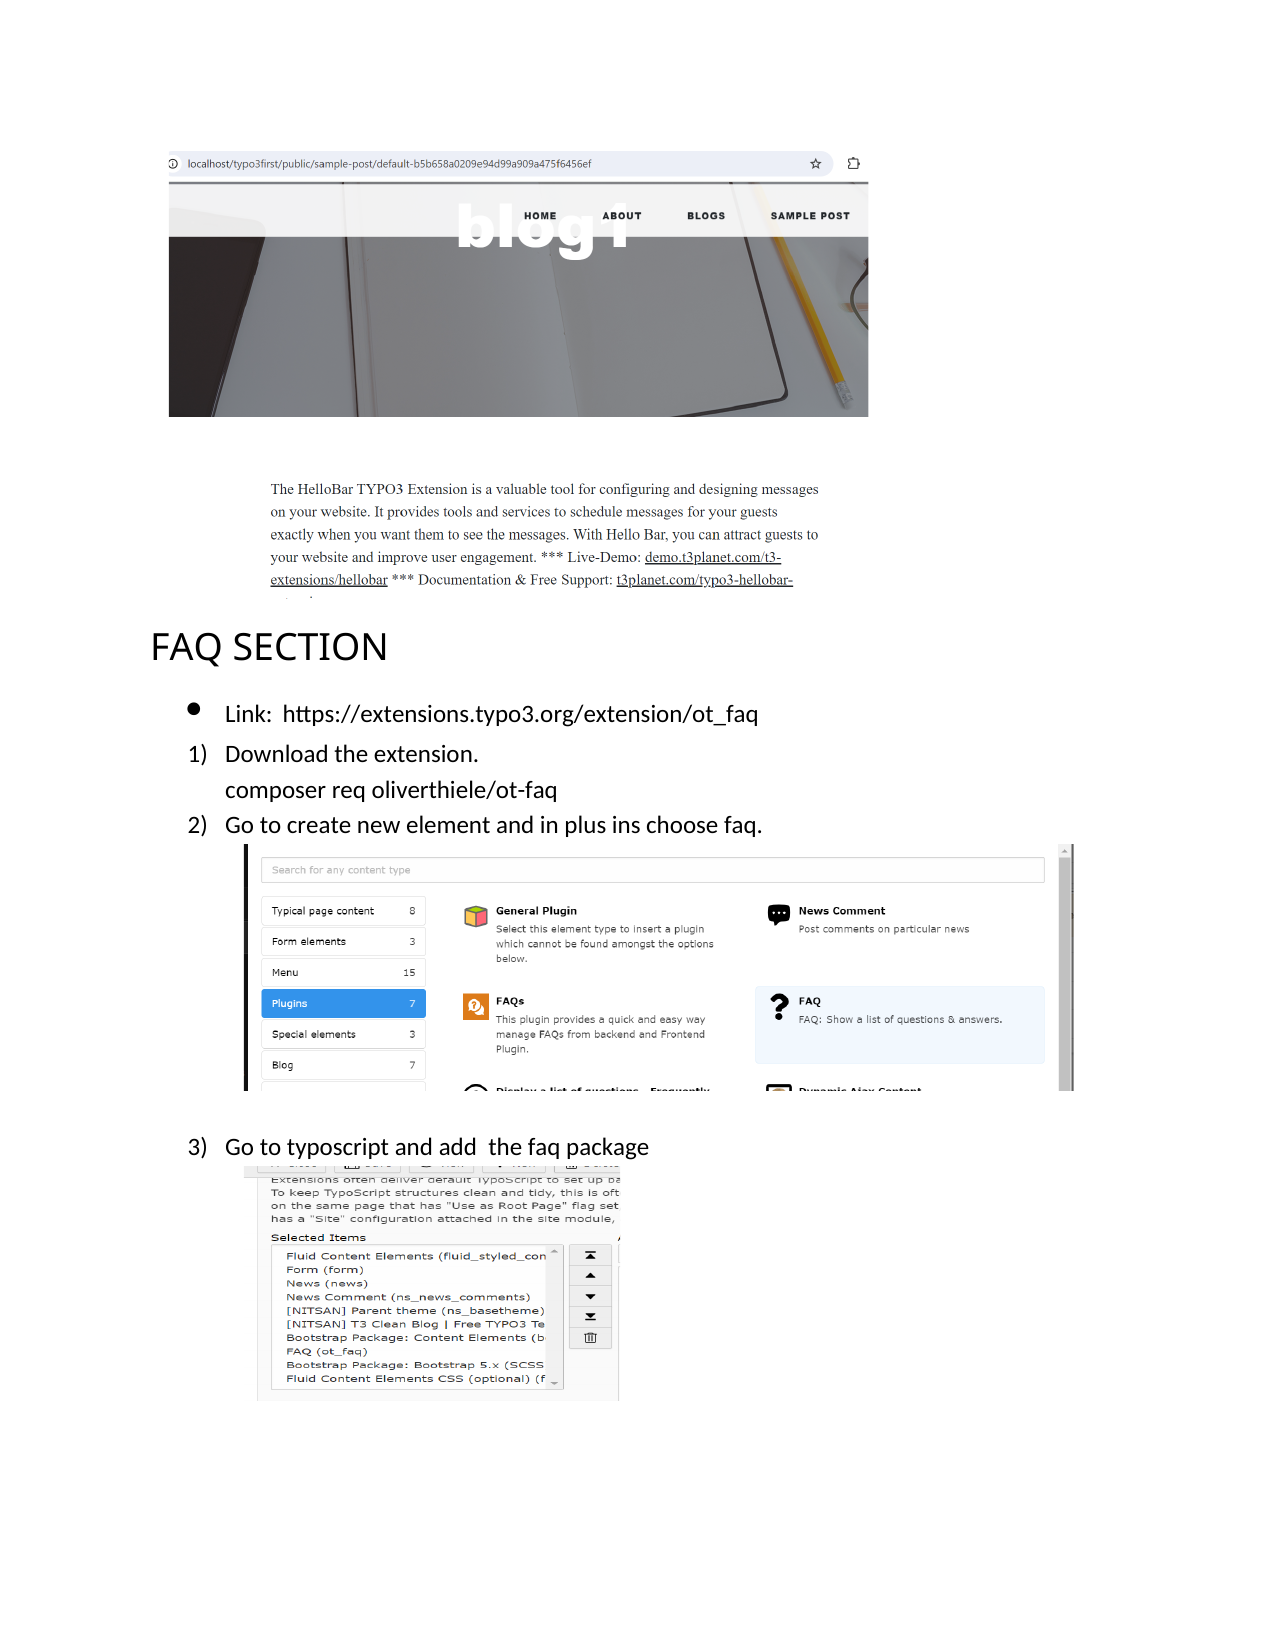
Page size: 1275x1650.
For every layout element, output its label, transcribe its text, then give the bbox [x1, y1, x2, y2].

list Go to typoscript and add the faq package [187, 1131, 1125, 1162]
list Link: https://extensions.typo3.org/extension/ot_faq [187, 696, 1125, 730]
list Go to create new element and in plus ins choose faq. [187, 809, 1125, 840]
text FAQ SECTION [150, 621, 1125, 672]
list composer req oliverthiele/ot-faq [225, 774, 1125, 804]
list Download the extension. [187, 738, 1125, 769]
